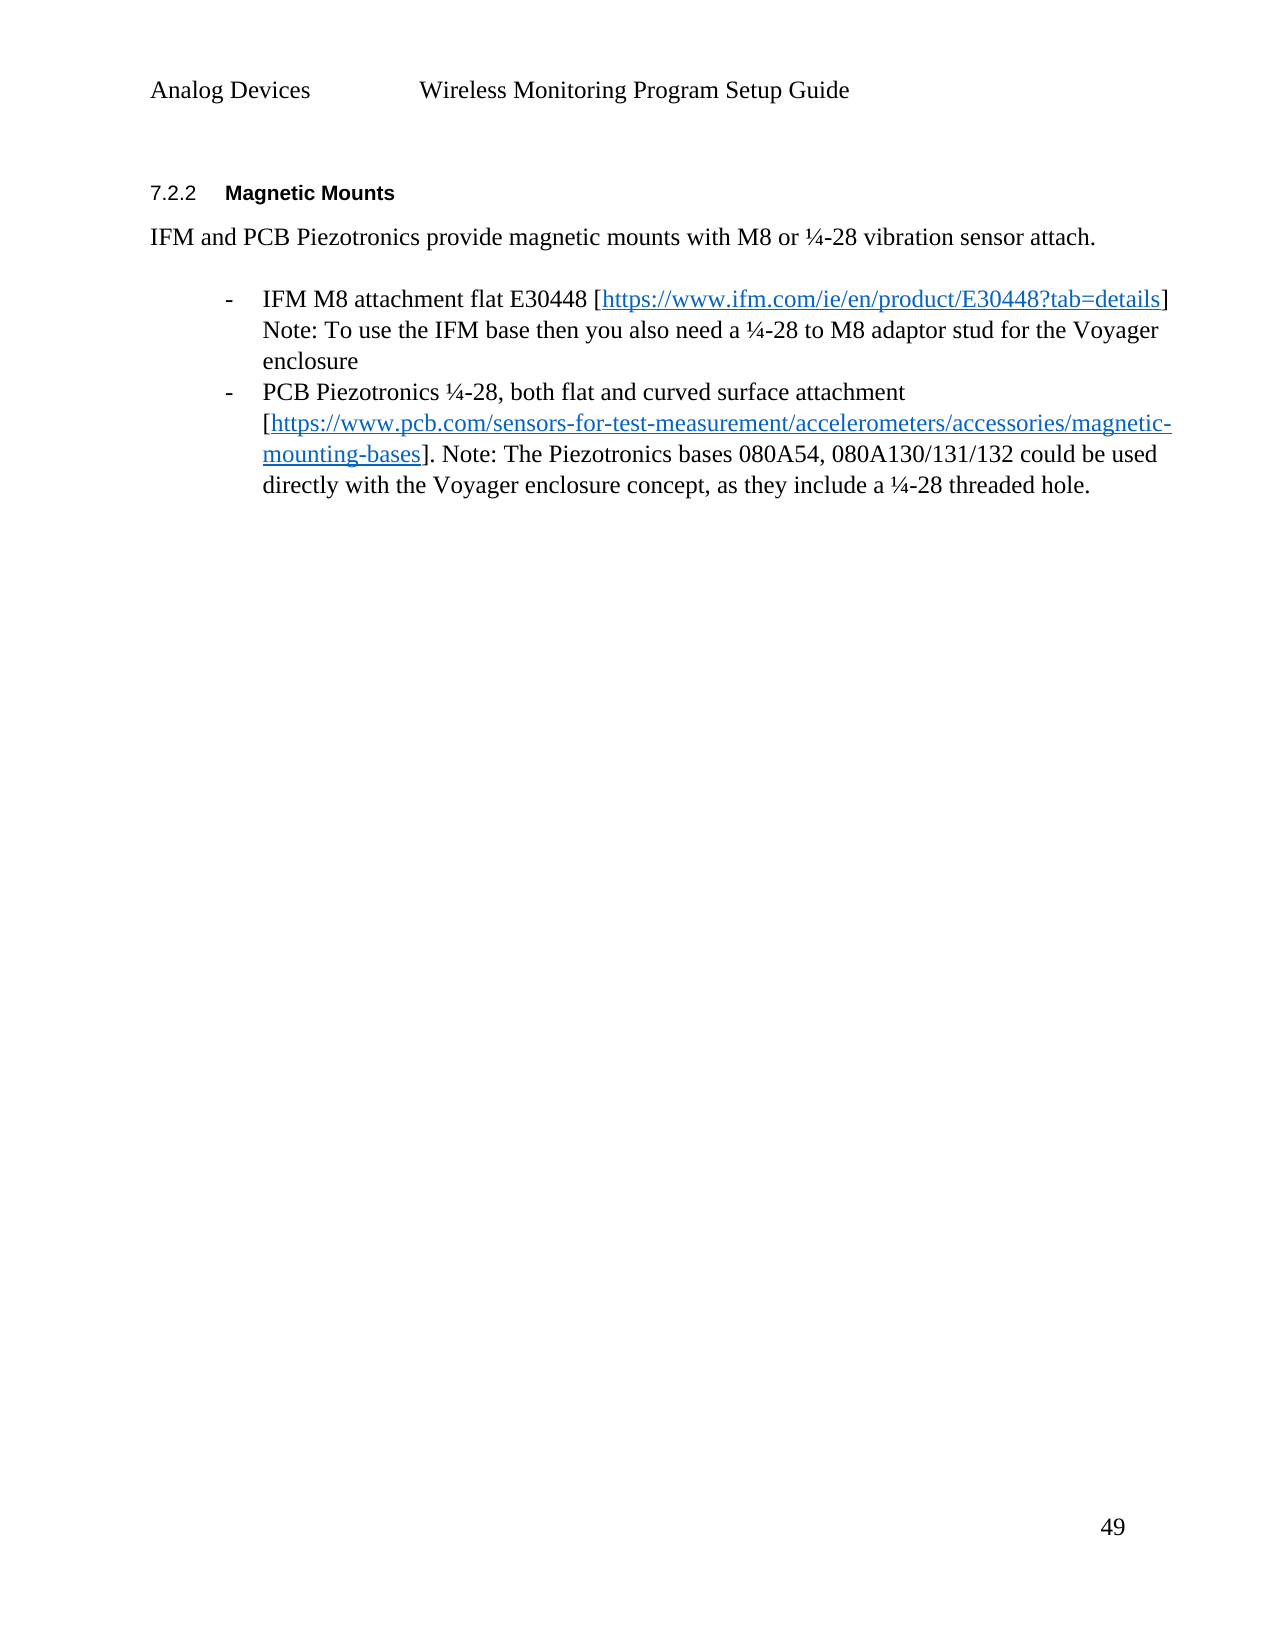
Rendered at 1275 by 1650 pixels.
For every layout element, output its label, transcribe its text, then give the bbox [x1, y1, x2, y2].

list PCB Piezotronics ¼-28, both flat and curved surface attachment [https://www.pcb.com/sensors-for-test-measurement/accelerometers/accessories/magnetic-mounting-bases]. Note: The Piezotronics bases 080A54, 080A130/131/132 could be used directly with the Voyager enclosure concept, as they include a ¼-28 threaded hole. [225, 377, 1206, 499]
subtitle Magnetic Mounts [150, 181, 1206, 205]
list Note: To use the IFM base then you also need a ¼-28 to M8 adaptor stud for the Voyager enclosure [262, 315, 1206, 375]
text IFM and PCB Piezotronics provide magnetic mounts with M8 or ¼-28 vibration sensor attach. [150, 222, 1206, 250]
list IFM M8 attachment flat E30448 [https://www.ifm.com/ie/en/product/E30448?tab=details] [225, 284, 1206, 313]
